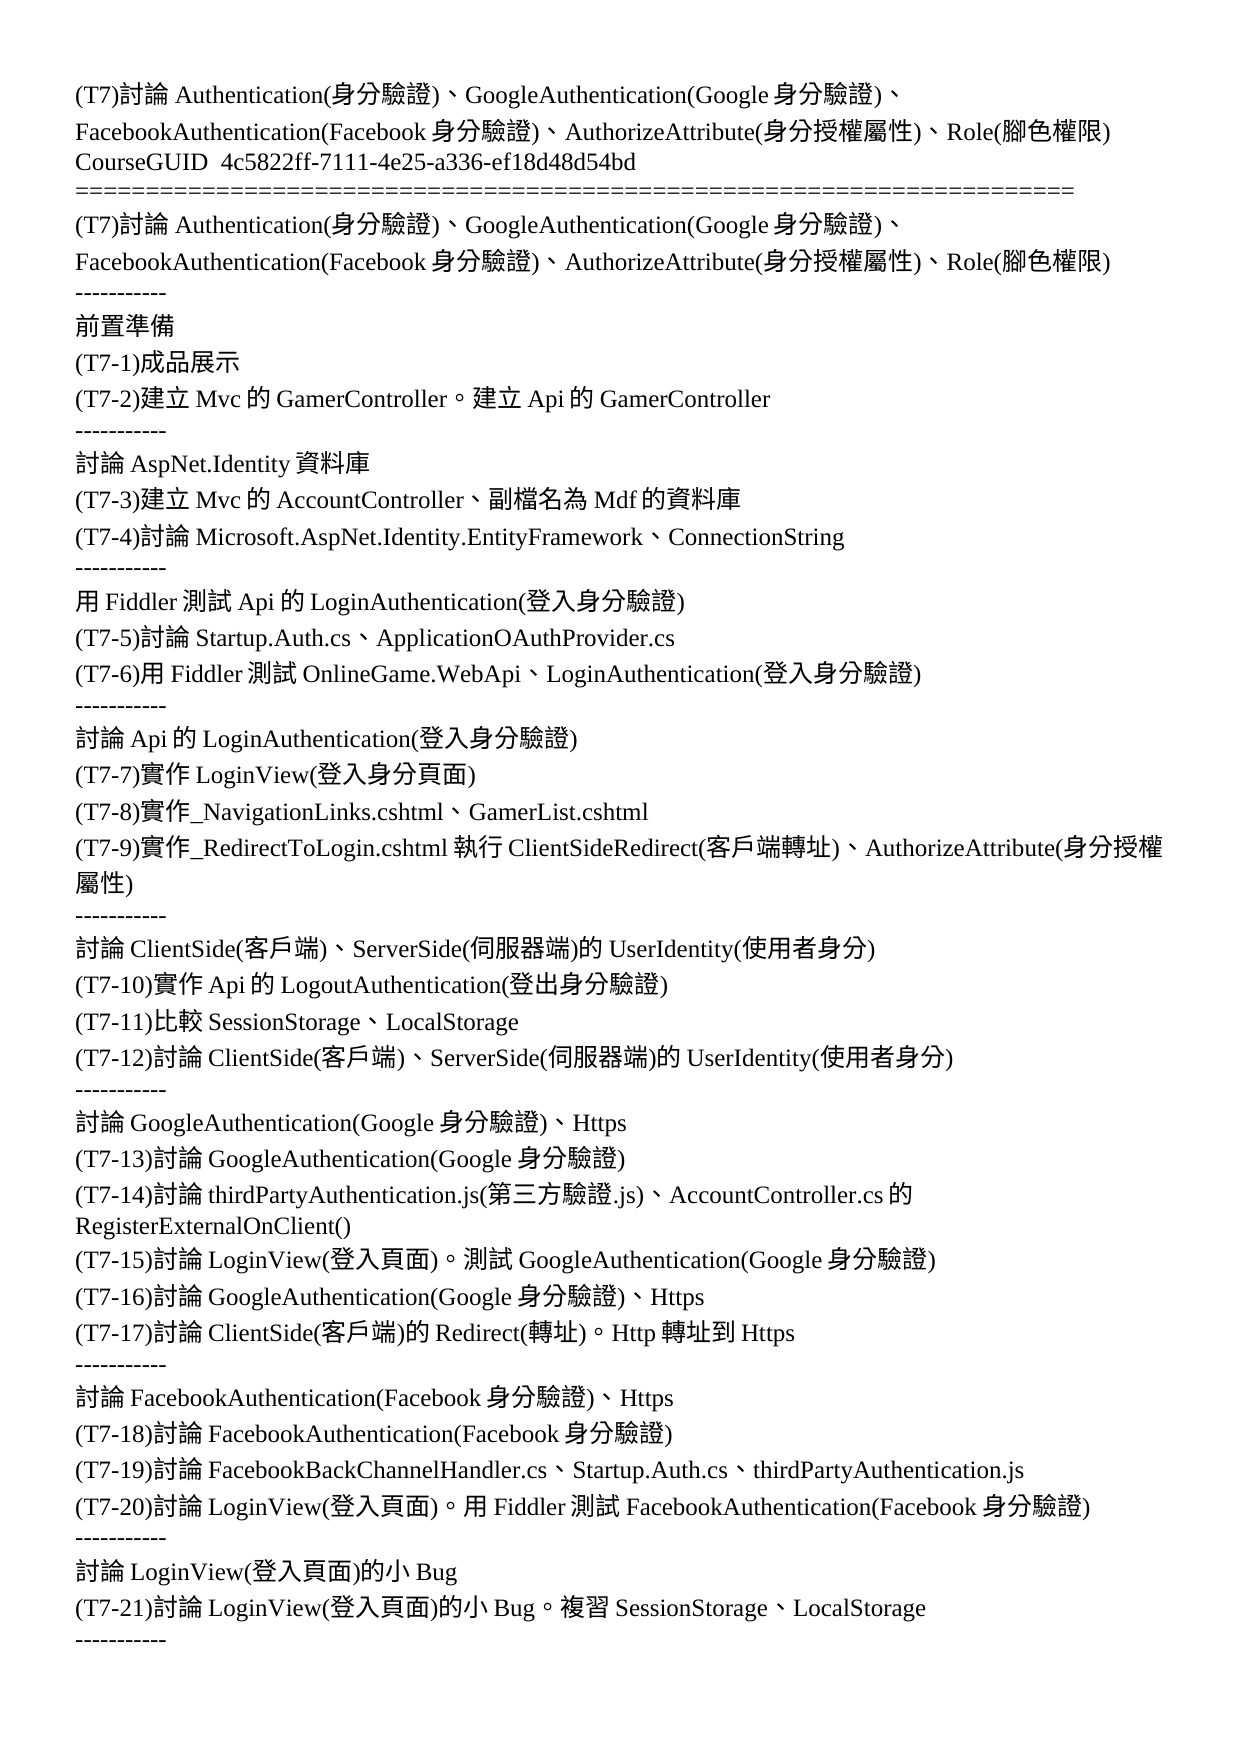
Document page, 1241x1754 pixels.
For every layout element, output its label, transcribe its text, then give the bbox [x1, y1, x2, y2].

text 討論AspNet.Identity資料庫 [75, 444, 1165, 480]
text ----------- [75, 690, 1165, 719]
text 討論GoogleAuthentication(Google身分驗證)、Https [75, 1102, 1165, 1139]
text (T7-19)討論FacebookBackChannelHandler.cs、Startup.Auth.cs、thirdPartyAuthentication.js [75, 1450, 1165, 1486]
text 討論LoginView(登入頁面)的小Bug [75, 1551, 1165, 1587]
text ----------- [75, 415, 1165, 444]
text ----------- [75, 1624, 1165, 1652]
text ----------- [75, 1074, 1165, 1102]
text (T7-17)討論ClientSide(客戶端)的Redirect(轉址)。Http轉址到Https [75, 1312, 1165, 1349]
text (T7-12)討論ClientSide(客戶端)、ServerSide(伺服器端)的UserIdentity(使用者身分) [75, 1037, 1165, 1074]
text (T7-2)建立Mvc的GamerController。建立Api的GamerController [75, 379, 1165, 415]
text (T7-11)比較SessionStorage、LocalStorage [75, 1001, 1165, 1037]
text (T7-1)成品展示 [75, 342, 1165, 379]
text 討論Api的LoginAuthentication(登入身分驗證) [75, 719, 1165, 755]
text (T7-14)討論thirdPartyAuthentication.js(第三方驗證.js)、AccountController.cs的RegisterExternalOnClient() [75, 1175, 1165, 1240]
text (T7-4)討論Microsoft.AspNet.Identity.EntityFramework、ConnectionString [75, 516, 1165, 552]
text (T7-10)實作Api的LogoutAuthentication(登出身分驗證) [75, 965, 1165, 1001]
text (T7-6)用Fiddler測試OnlineGame.WebApi、LoginAuthentication(登入身分驗證) [75, 654, 1165, 690]
text (T7-9)實作_RedirectToLogin.cshtml執行ClientSideRedirect(客戶端轉址)、AuthorizeAttribute(身分授權屬性) [75, 827, 1165, 900]
text 討論ClientSide(客戶端)、ServerSide(伺服器端)的UserIdentity(使用者身分) [75, 929, 1165, 965]
text ----------- [75, 552, 1165, 581]
text (T7-8)實作_NavigationLinks.cshtml、GamerList.cshtml [75, 791, 1165, 827]
text 前置準備 [75, 306, 1165, 342]
text ----------- [75, 277, 1165, 306]
text (T7-5)討論Startup.Auth.cs、ApplicationOAuthProvider.cs [75, 617, 1165, 654]
text 用Fiddler測試Api的LoginAuthentication(登入身分驗證) [75, 581, 1165, 617]
text ----------- [75, 1522, 1165, 1551]
text (T7-15)討論LoginView(登入頁面)。測試GoogleAuthentication(Google身分驗證) [75, 1240, 1165, 1276]
text (T7-3)建立Mvc的AccountController、副檔名為Mdf的資料庫 [75, 480, 1165, 516]
text (T7-21)討論LoginView(登入頁面)的小Bug。複習SessionStorage、LocalStorage [75, 1587, 1165, 1624]
text (T7-16)討論GoogleAuthentication(Google身分驗證)、Https [75, 1276, 1165, 1312]
text (T7-20)討論LoginView(登入頁面)。用Fiddler測試FacebookAuthentication(Facebook身分驗證) [75, 1486, 1165, 1522]
text ----------- [75, 1349, 1165, 1377]
text 討論FacebookAuthentication(Facebook身分驗證)、Https [75, 1377, 1165, 1414]
text (T7-7)實作LoginView(登入身分頁面) [75, 755, 1165, 791]
text (T7-13)討論GoogleAuthentication(Google身分驗證) [75, 1139, 1165, 1175]
text (T7)討論Authentication(身分驗證)、GoogleAuthentication(Google身分驗證)、FacebookAuthentication(Facebook身分驗證)、AuthorizeAttribute(身分授權屬性)、Role(腳色權限) CourseGUID 4c5822ff-7111-4e25-a336-ef18d48d54bd ======================================================================= (T7)討論Authentication(身分驗證)、GoogleAuthentication(Google身分驗證)、FacebookAuthentication(Facebook身分驗證)、AuthorizeAttribute(身分授權屬性)、Role(腳色權限) [75, 75, 1165, 277]
text (T7-18)討論FacebookAuthentication(Facebook身分驗證) [75, 1414, 1165, 1450]
text ----------- [75, 900, 1165, 929]
